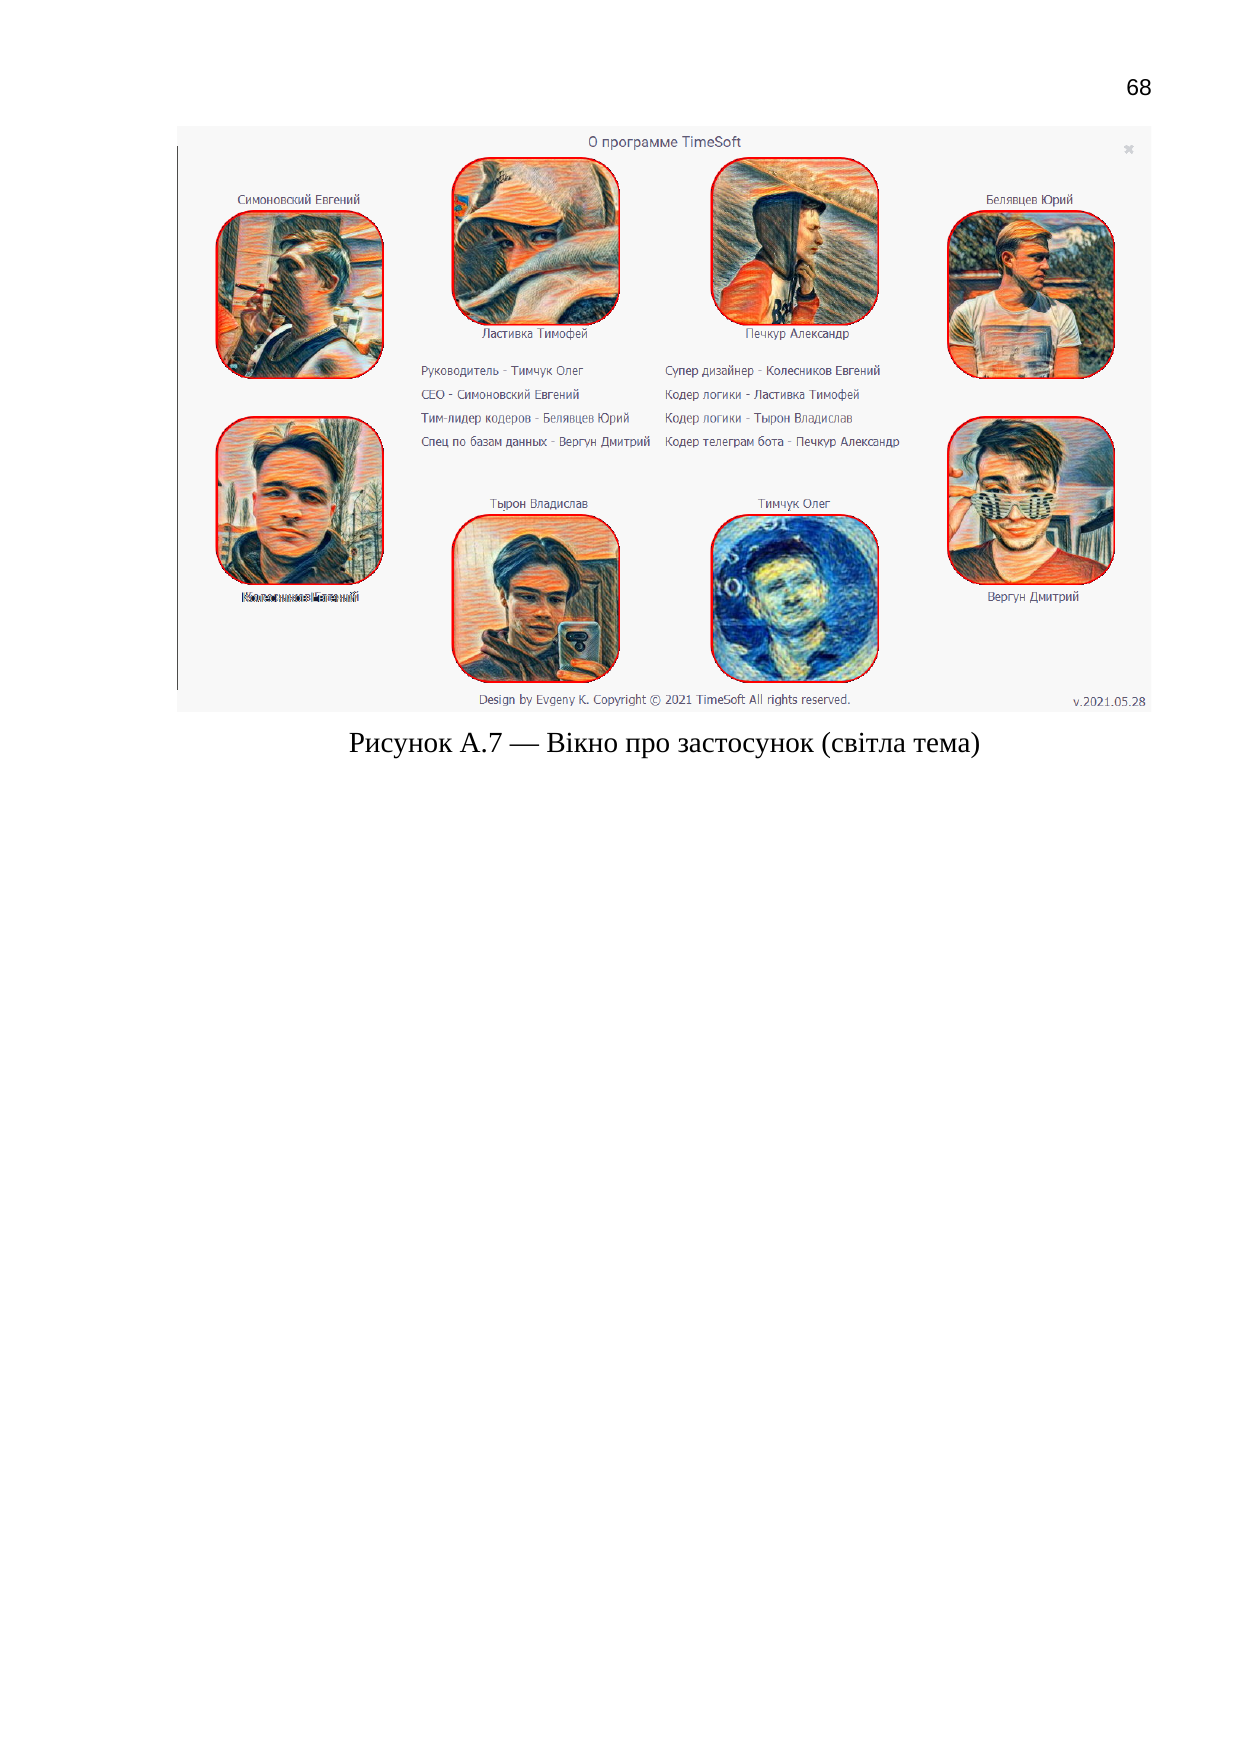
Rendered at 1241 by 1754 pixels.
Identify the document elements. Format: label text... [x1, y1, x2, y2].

text Рисунок A.7 — Вікно про застосунок (світла тема) [177, 725, 1152, 758]
picture [177, 126, 1152, 712]
